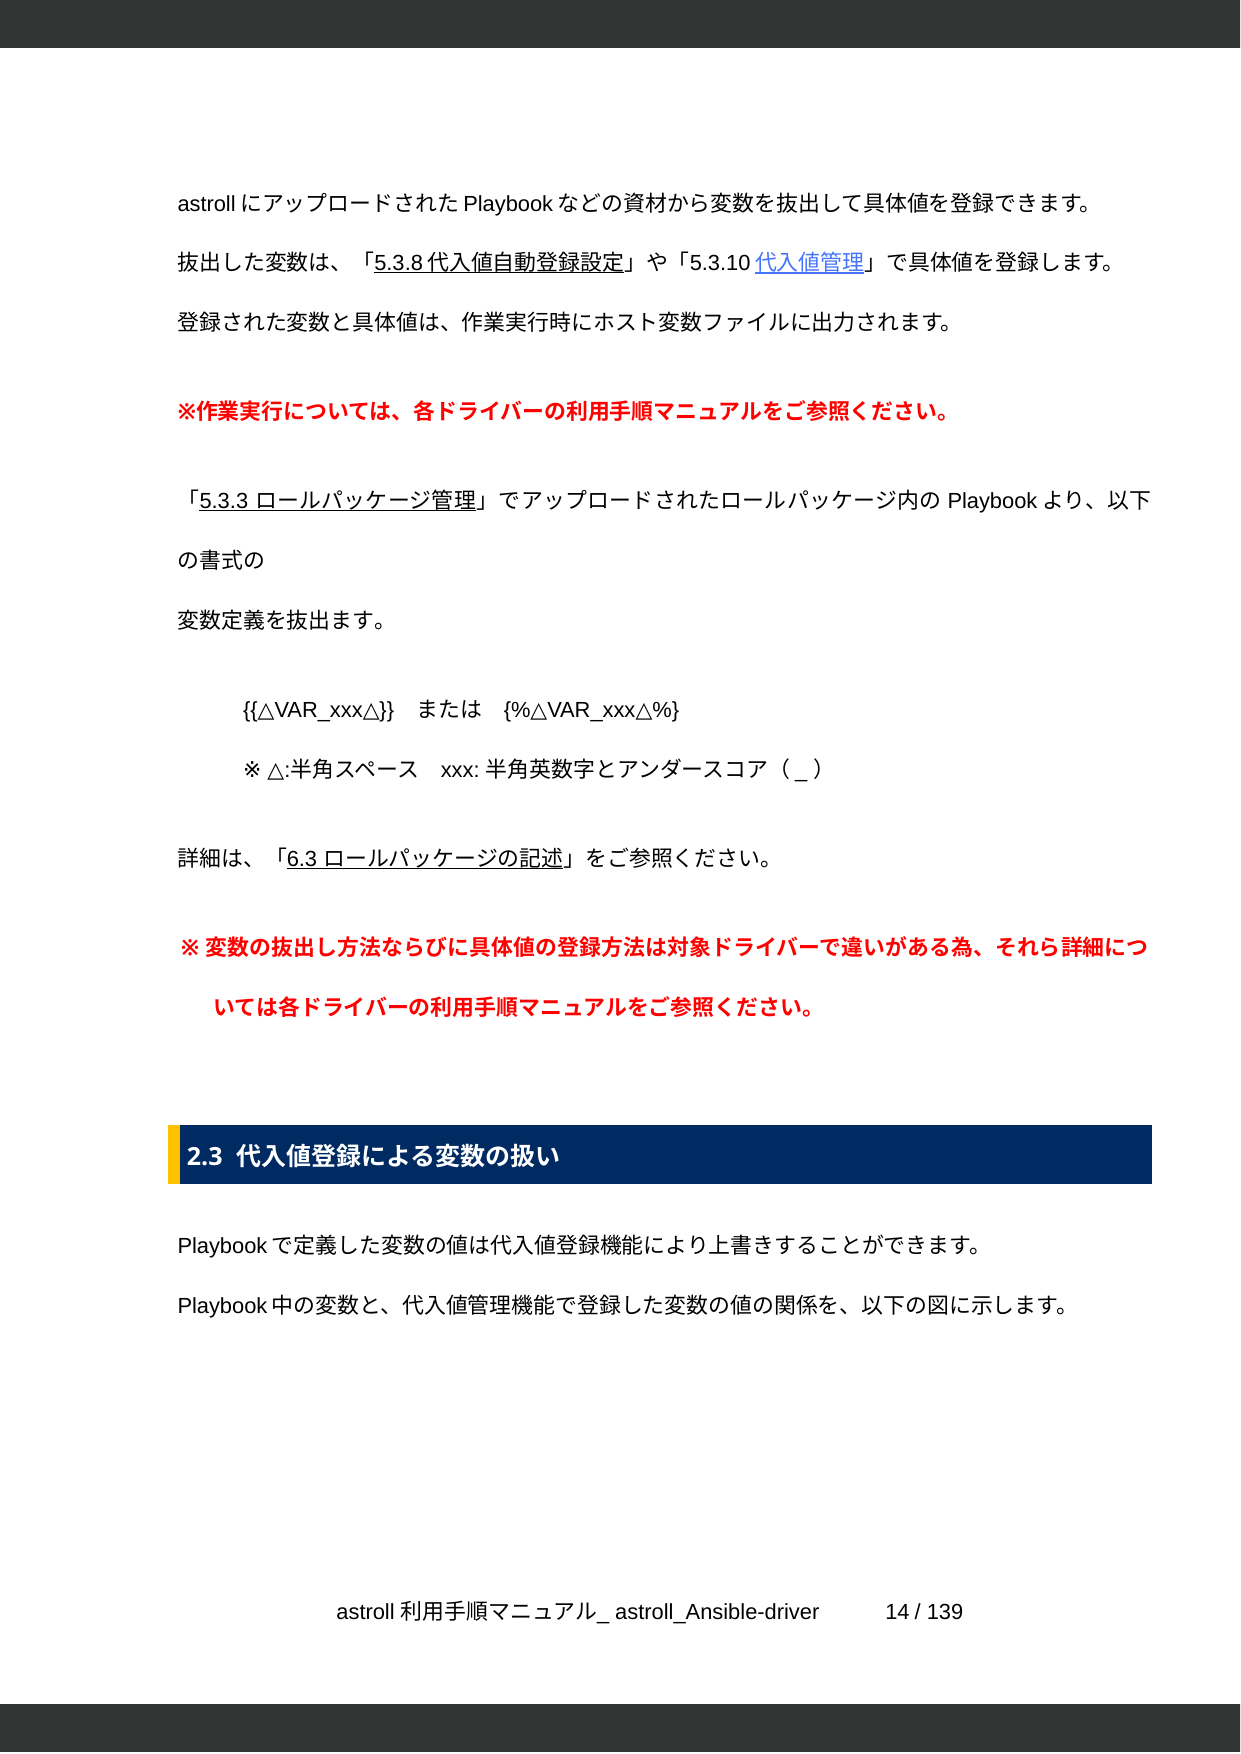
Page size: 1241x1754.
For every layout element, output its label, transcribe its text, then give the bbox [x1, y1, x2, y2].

picture [0, 0, 1241, 48]
text ※作業実行については、各ドライバーの利用手順マニュアルをご参照ください。 [177, 380, 1152, 440]
subtitle 代入値登録による変数の扱い [180, 1125, 1152, 1184]
picture [0, 1704, 1241, 1752]
text ※ △:半角スペース xxx: 半角英数字とアンダースコア（ _ ） [177, 738, 1152, 797]
text 詳細は、「6.3 ロールパッケージの記述」をご参照ください。 [177, 827, 1152, 887]
text astrollにアップロードされたPlaybookなどの資材から変数を抜出して具体値を登録できます。 [177, 172, 1152, 231]
text 変数定義を抜出ます。 [177, 589, 1152, 648]
text Playbook中の変数と、代入値管理機能で登録した変数の値の関係を、以下の図に示します。 [177, 1274, 1152, 1333]
text 「5.3.3 ロールパッケージ管理」でアップロードされたロールパッケージ内のPlaybookより、以下の書式の [177, 469, 1152, 589]
text Playbookで定義した変数の値は代入値登録機能により上書きすることができます。 [177, 1214, 1152, 1274]
text 抜出した変数は、「5.3.8代入値自動登録設定」や「5.3.10代入値管理」で具体値を登録します。 [177, 231, 1152, 291]
text ※ 変数の抜出し方法ならびに具体値の登録方法は対象ドライバーで違いがある為、それら詳細については各ドライバーの利用手順マニュアルをご参照ください。 [181, 916, 1152, 1036]
text {{△VAR_xxx△}} または {%△VAR_xxx△%} [177, 678, 1152, 738]
text 登録された変数と具体値は、作業実行時にホスト変数ファイルに出力されます。 [177, 291, 1152, 350]
